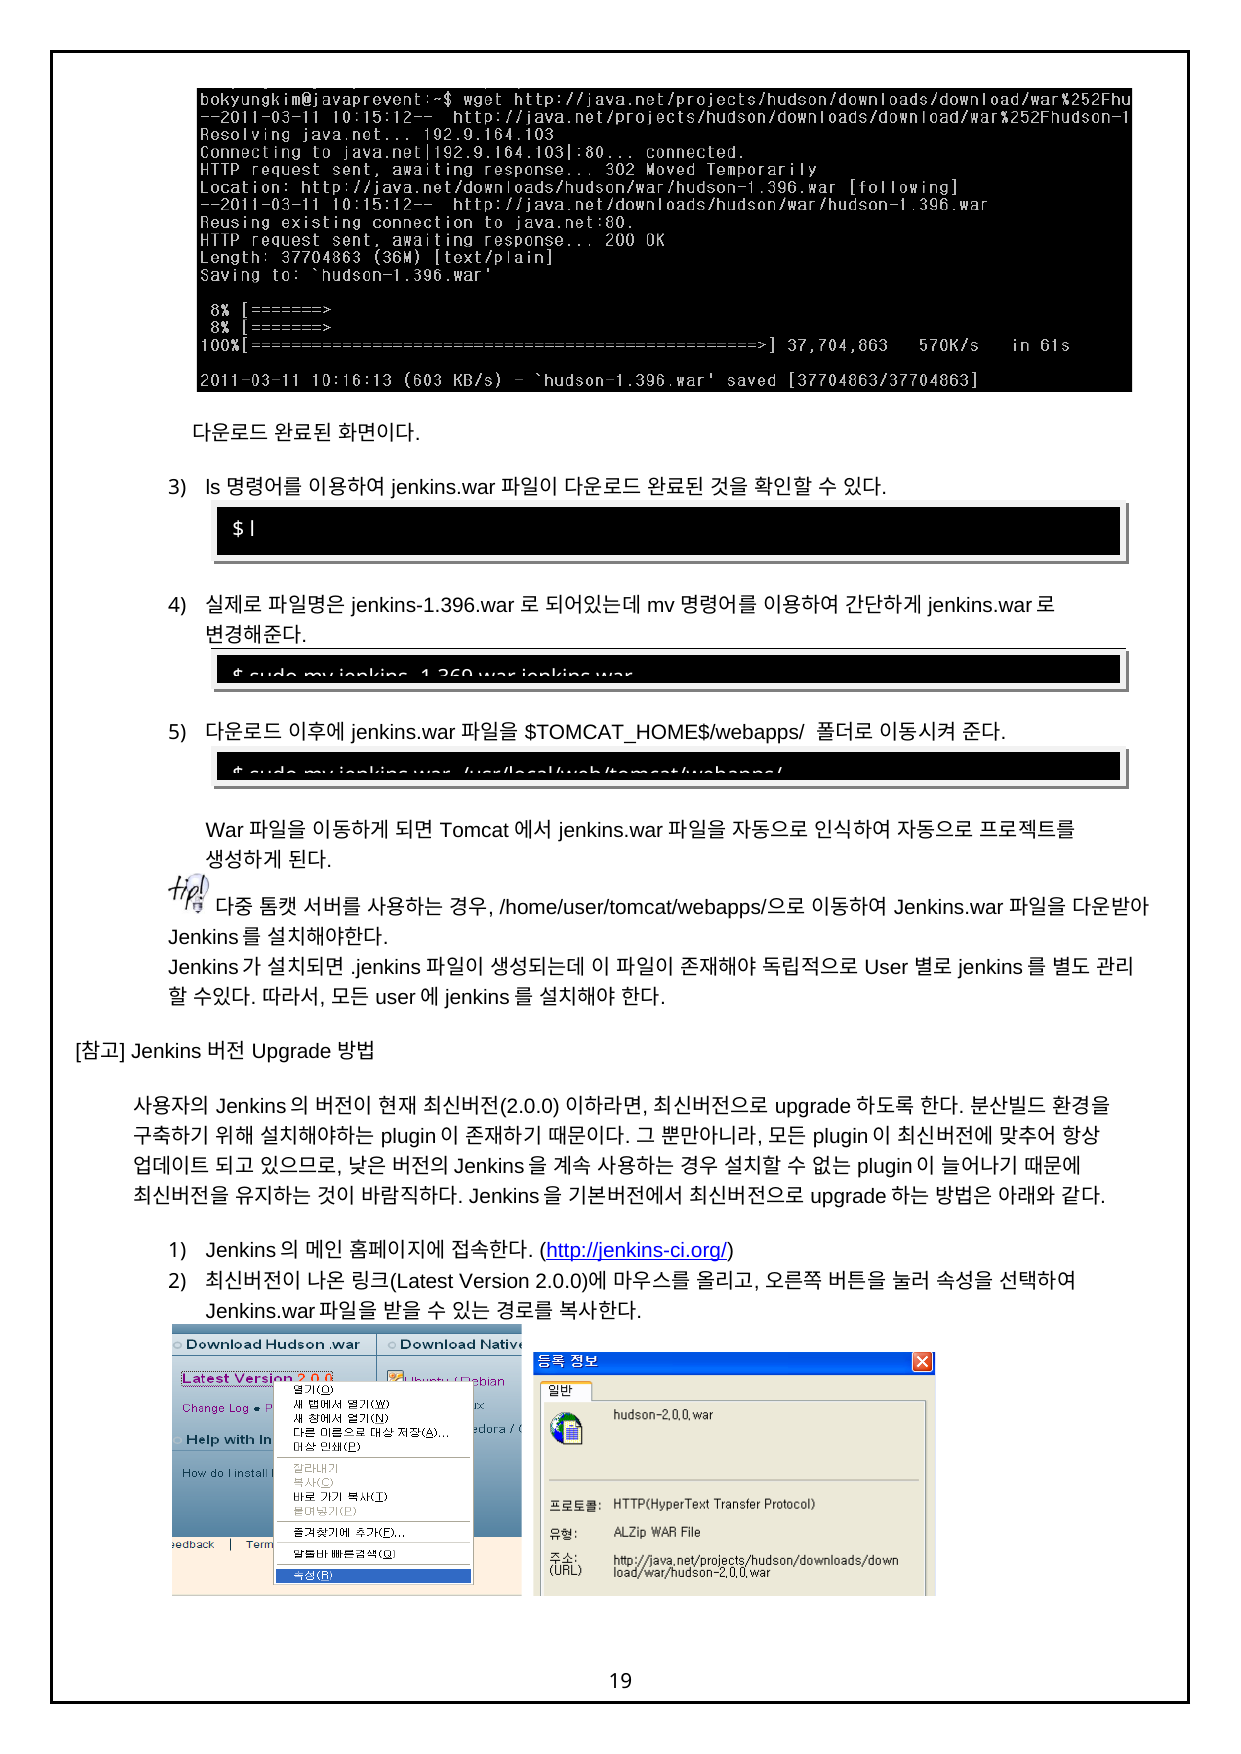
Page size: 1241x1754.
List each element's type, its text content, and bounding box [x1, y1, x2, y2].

list 다중 톰캣 서버를 사용하는 경우, /home/user/tomcat/webapps/으로 이동하여 Jenkins.war 파일을 다운받아 Jenkins를 설치해야한다. [168, 873, 1152, 950]
list Jenkins가 설치되면 .jenkins 파일이 생성되는데 이 파일이 존재해야 독립적으로 User 별로 jenkins를 별도 관리 할 수있다. 따라서, 모든 user에 jenkins를 설치해야 한다. [168, 950, 1152, 1011]
text 사용자의 Jenkins의 버전이 현재 최신버전(2.0.0) 이하라면, 최신버전으로 upgrade 하도록 한다. 분산빌드 환경을 구축하기 위해 설치해야하는 plugin이 존재하기 때문이다. 그 뿐만아니라, 모든 plugin이 최신버전에 맞추어 항상 업데이트 되고 있으므로, 낮은 버전의Jenkins을 계속 사용하는 경우 설치할 수 없는 plugin이 늘어나기 때문에 최신버전을 유지하는 것이 바람직하다. Jenkins을 기본버전에서 최신버전으로 upgrade하는 방법은 아래와 같다. [133, 1089, 1152, 1210]
list 다운로드 이후에 jenkins.war 파일을 $TOMCAT_HOME$/webapps/ 폴더로 이동시켜 준다. [168, 716, 1152, 746]
list 실제로 파일명은 jenkins-1.396.war 로 되어있는데 mv 명령어를 이용하여 간단하게 jenkins.war로 변경해준다. [168, 588, 1152, 648]
list [참고] Jenkins 버전 Upgrade 방법 [75, 1035, 1152, 1065]
list 최신버전이 나온 링크(Latest Version 2.0.0)에 마우스를 올리고, 오른쪽 버튼을 눌러 속성을 선택하여 Jenkins.war파일을 받을 수 있는 경로를 복사한다. [168, 1264, 1152, 1324]
picture [172, 1324, 522, 1596]
picture [167, 873, 210, 914]
picture [196, 88, 1133, 392]
list War 파일을 이동하게 되면 Tomcat 에서 jenkins.war 파일을 자동으로 인식하여 자동으로 프로젝트를 생성하게 된다. [205, 813, 1152, 873]
list Jenkins의 메인 홈페이지에 접속한다. (http://jenkins-ci.org/) [168, 1234, 1152, 1264]
picture [533, 1352, 936, 1596]
text 다운로드 완료된 화면이다. [89, 416, 1152, 446]
list ls 명령어를 이용하여 jenkins.war 파일이 다운로드 완료된 것을 확인할 수 있다. [168, 470, 1152, 500]
